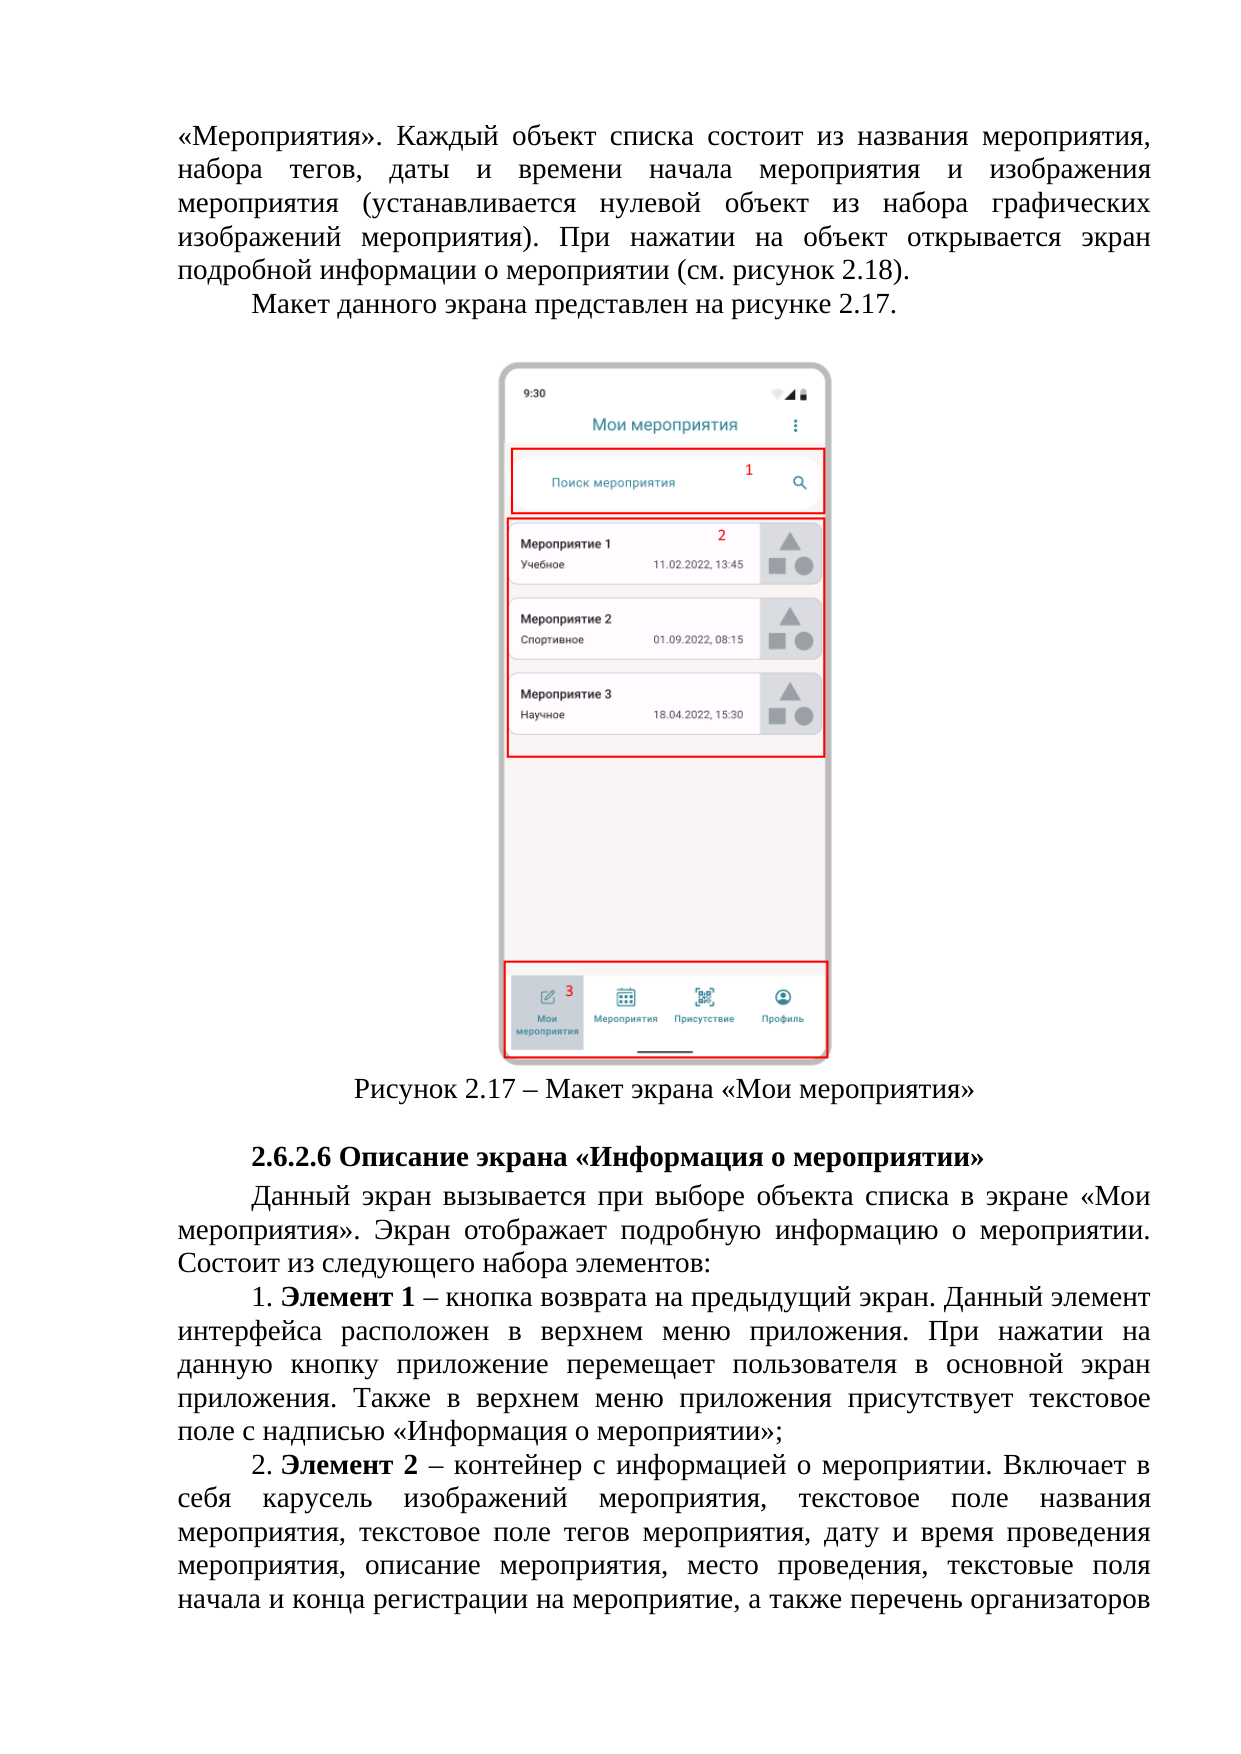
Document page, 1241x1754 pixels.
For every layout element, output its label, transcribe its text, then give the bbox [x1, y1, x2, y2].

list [177, 1447, 1152, 1614]
text Макет данного экрана представлен на рисунке 2.17. [177, 286, 1152, 319]
list Элемент 1 – кнопка возврата на предыдущий экран. Данный элемент интерфейса расположен в верхнем меню приложения. При нажатии на данную кнопку приложение перемещает пользователя в основной экран приложения. Также в верхнем меню приложения присутствует текстовое поле с надписью «Информация о мероприятии»; [177, 1279, 1152, 1447]
text Рисунок 2.17 – Макет экрана «Мои мероприятия» [177, 1072, 1152, 1105]
text Данный экран вызывается при выборе объекта списка в экране «Мои мероприятия». Экран отображает подробную информацию о мероприятии. Состоит из следующего набора элементов: [177, 1178, 1152, 1279]
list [177, 118, 1152, 286]
text 2.6.2.6 Описание экрана «Информация о мероприятии» [177, 1139, 1152, 1172]
picture [488, 352, 840, 1072]
